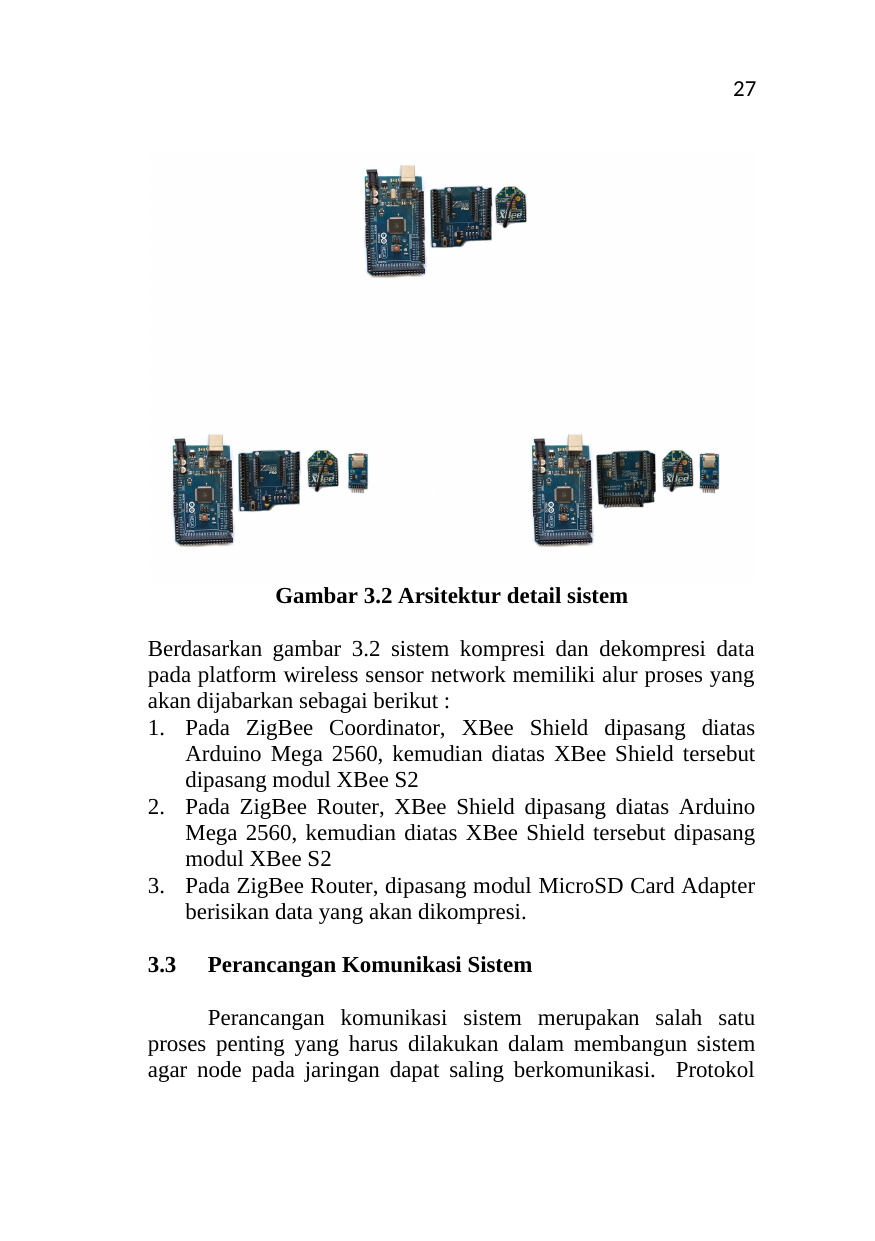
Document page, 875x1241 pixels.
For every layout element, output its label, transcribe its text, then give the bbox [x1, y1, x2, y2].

list Pada ZigBee Router, dipasang modul MicroSD Card Adapter berisikan data yang akan dikompresi. [148, 872, 756, 924]
list Pada ZigBee Router, XBee Shield dipasang diatas Arduino Mega 2560, kemudian diatas XBee Shield tersebut dipasang modul XBee S2 [148, 793, 756, 872]
picture [147, 147, 756, 582]
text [148, 1004, 756, 1083]
list Pada ZigBee Coordinator, XBee Shield dipasang diatas Arduino Mega 2560, kemudian diatas XBee Shield tersebut dipasang modul XBee S2 [148, 714, 756, 793]
text Berdasarkan gambar 3.2 sistem kompresi dan dekompresi data pada platform wireless sensor network memiliki alur proses yang akan dijabarkan sebagai berikut : [148, 635, 756, 714]
subtitle Perancangan Komunikasi Sistem [148, 951, 756, 977]
